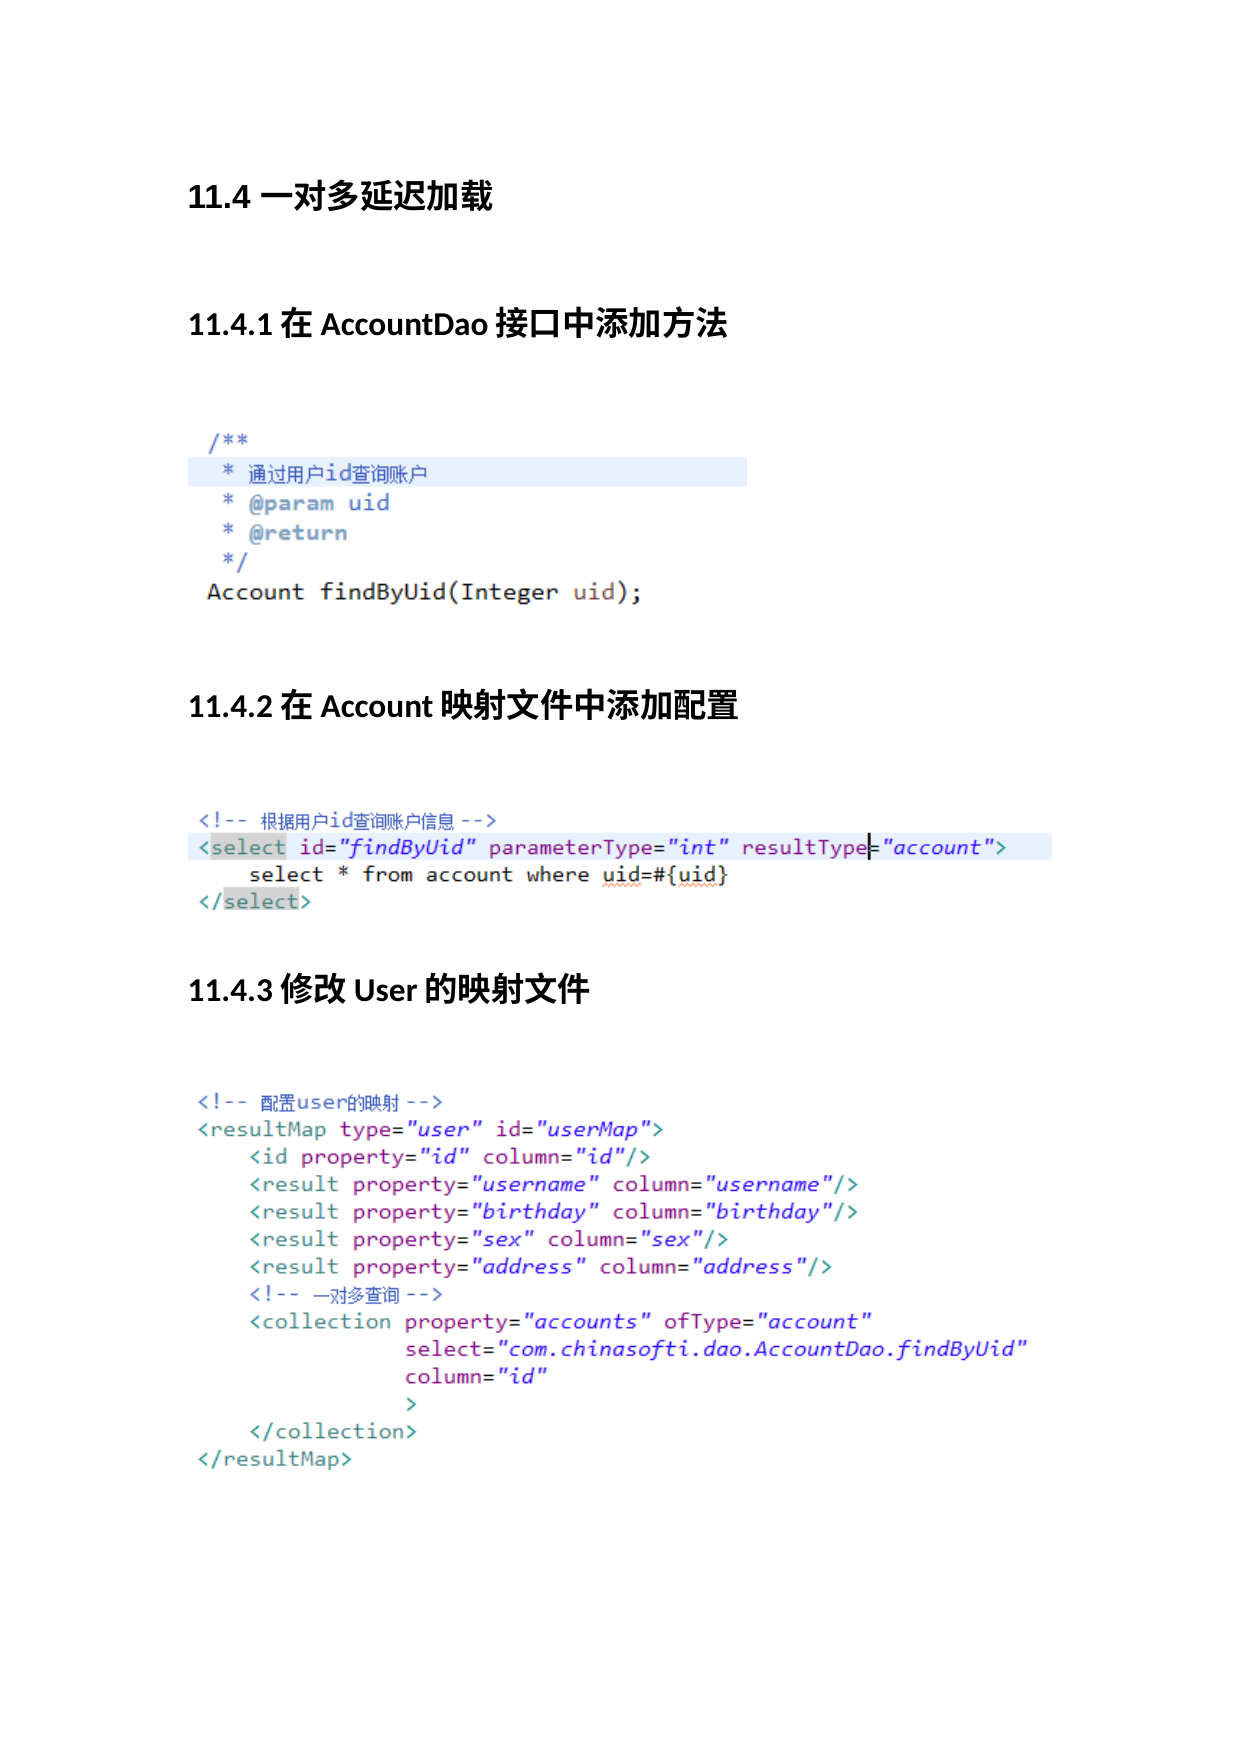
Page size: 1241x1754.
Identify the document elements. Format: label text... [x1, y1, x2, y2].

picture [187, 415, 747, 642]
subtitle 11.4 一对多延迟加载 [187, 162, 1053, 227]
subtitle 11.4.2 在Account映射文件中添加配置 [187, 670, 1053, 735]
subtitle 11.4.1 在AccountDao接口中添加方法 [187, 289, 1053, 354]
picture [187, 796, 1052, 910]
picture [187, 1080, 1052, 1479]
subtitle 11.4.3 修改User的映射文件 [187, 954, 1053, 1019]
